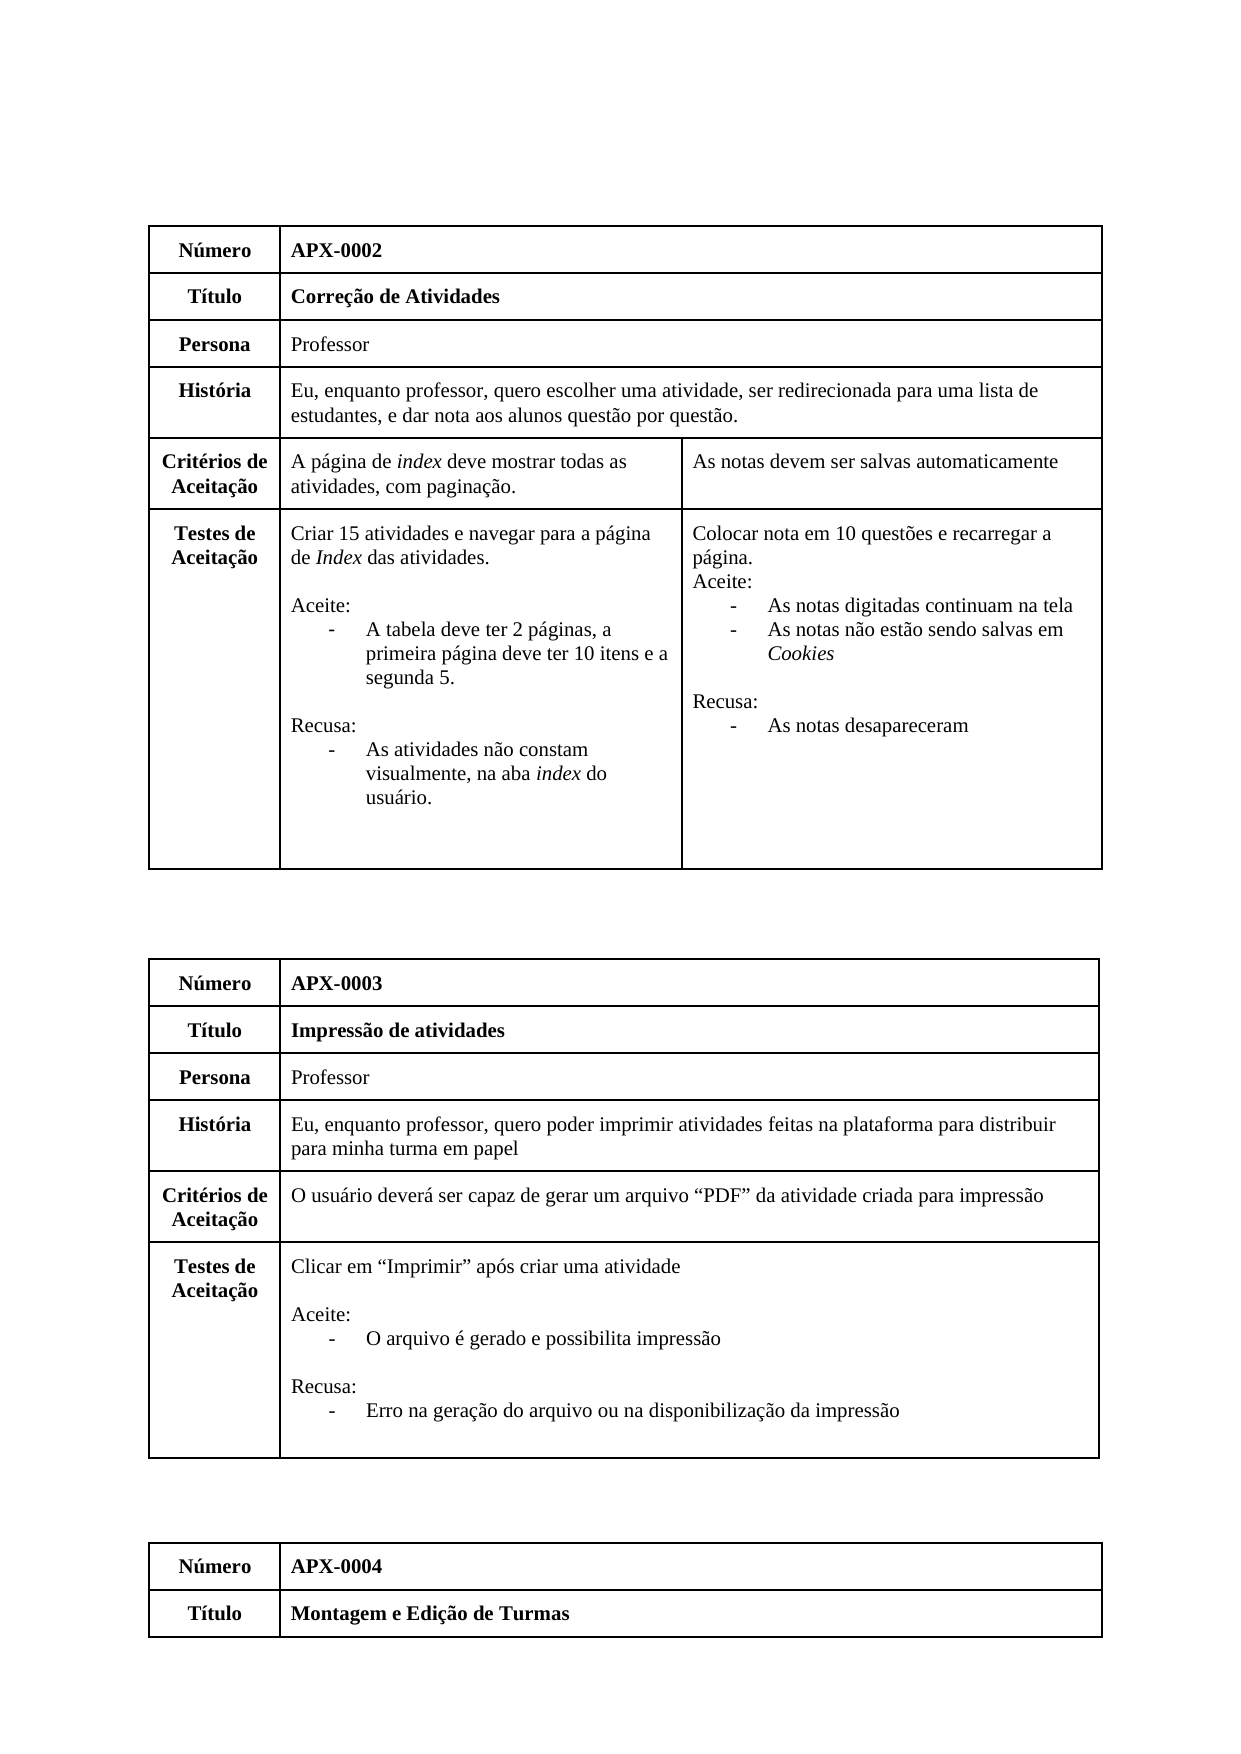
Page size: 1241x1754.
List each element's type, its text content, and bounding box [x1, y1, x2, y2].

table_cell Professor [281, 1054, 1098, 1099]
table_cell Testes de Aceitação [150, 1243, 279, 1457]
table_cell História [150, 1101, 279, 1170]
table_header APX-0002 [281, 227, 1101, 272]
table_cell A página de index deve mostrar todas as atividades, com paginação. [281, 439, 681, 508]
table_header APX-0004 [281, 1544, 1101, 1588]
table_cell Persona [150, 1054, 279, 1099]
table_cell Título [150, 274, 279, 319]
table_cell As notas devem ser salvas automaticamente [683, 439, 1101, 508]
table_cell Eu, enquanto professor, quero poder imprimir atividades feitas na plataforma para distribuir para minha turma em papel [281, 1101, 1098, 1170]
table_header Número [150, 227, 279, 272]
table_cell Professor [281, 321, 1101, 366]
table_cell História [150, 368, 279, 437]
table_cell Correção de Atividades [281, 274, 1101, 319]
table_cell Clicar em “Imprimir” após criar uma atividade Aceite: O arquivo é gerado e possibilita impressão Recusa: Erro na geração do arquivo ou na disponibilização da impressão [281, 1243, 1098, 1457]
table_cell Eu, enquanto professor, quero escolher uma atividade, ser redirecionada para uma lista de estudantes, e dar nota aos alunos questão por questão. [281, 368, 1101, 437]
table_cell Colocar nota em 10 questões e recarregar a página. Aceite: As notas digitadas continuam na tela As notas não estão sendo salvas em Cookies Recusa: As notas desapareceram [683, 510, 1101, 868]
table_header APX-0003 [281, 960, 1098, 1005]
table_cell Impressão de atividades [281, 1007, 1098, 1052]
table_cell Critérios de Aceitação [150, 1172, 279, 1241]
table_cell O usuário deverá ser capaz de gerar um arquivo “PDF” da atividade criada para impressão [281, 1172, 1098, 1241]
table_cell Testes de Aceitação [150, 510, 279, 868]
table_cell Persona [150, 321, 279, 366]
table_header Número [150, 960, 279, 1005]
table_cell Montagem e Edição de Turmas [281, 1591, 1101, 1636]
table_cell Título [150, 1007, 279, 1052]
table_cell Criar 15 atividades e navegar para a página de Index das atividades. Aceite: A tabela deve ter 2 páginas, a primeira página deve ter 10 itens e a segunda 5. Recusa: As atividades não constam visualmente, na aba index do usuário. [281, 510, 681, 868]
table_header Número [150, 1544, 279, 1588]
table_cell Título [150, 1591, 279, 1636]
table_cell Critérios de Aceitação [150, 439, 279, 508]
